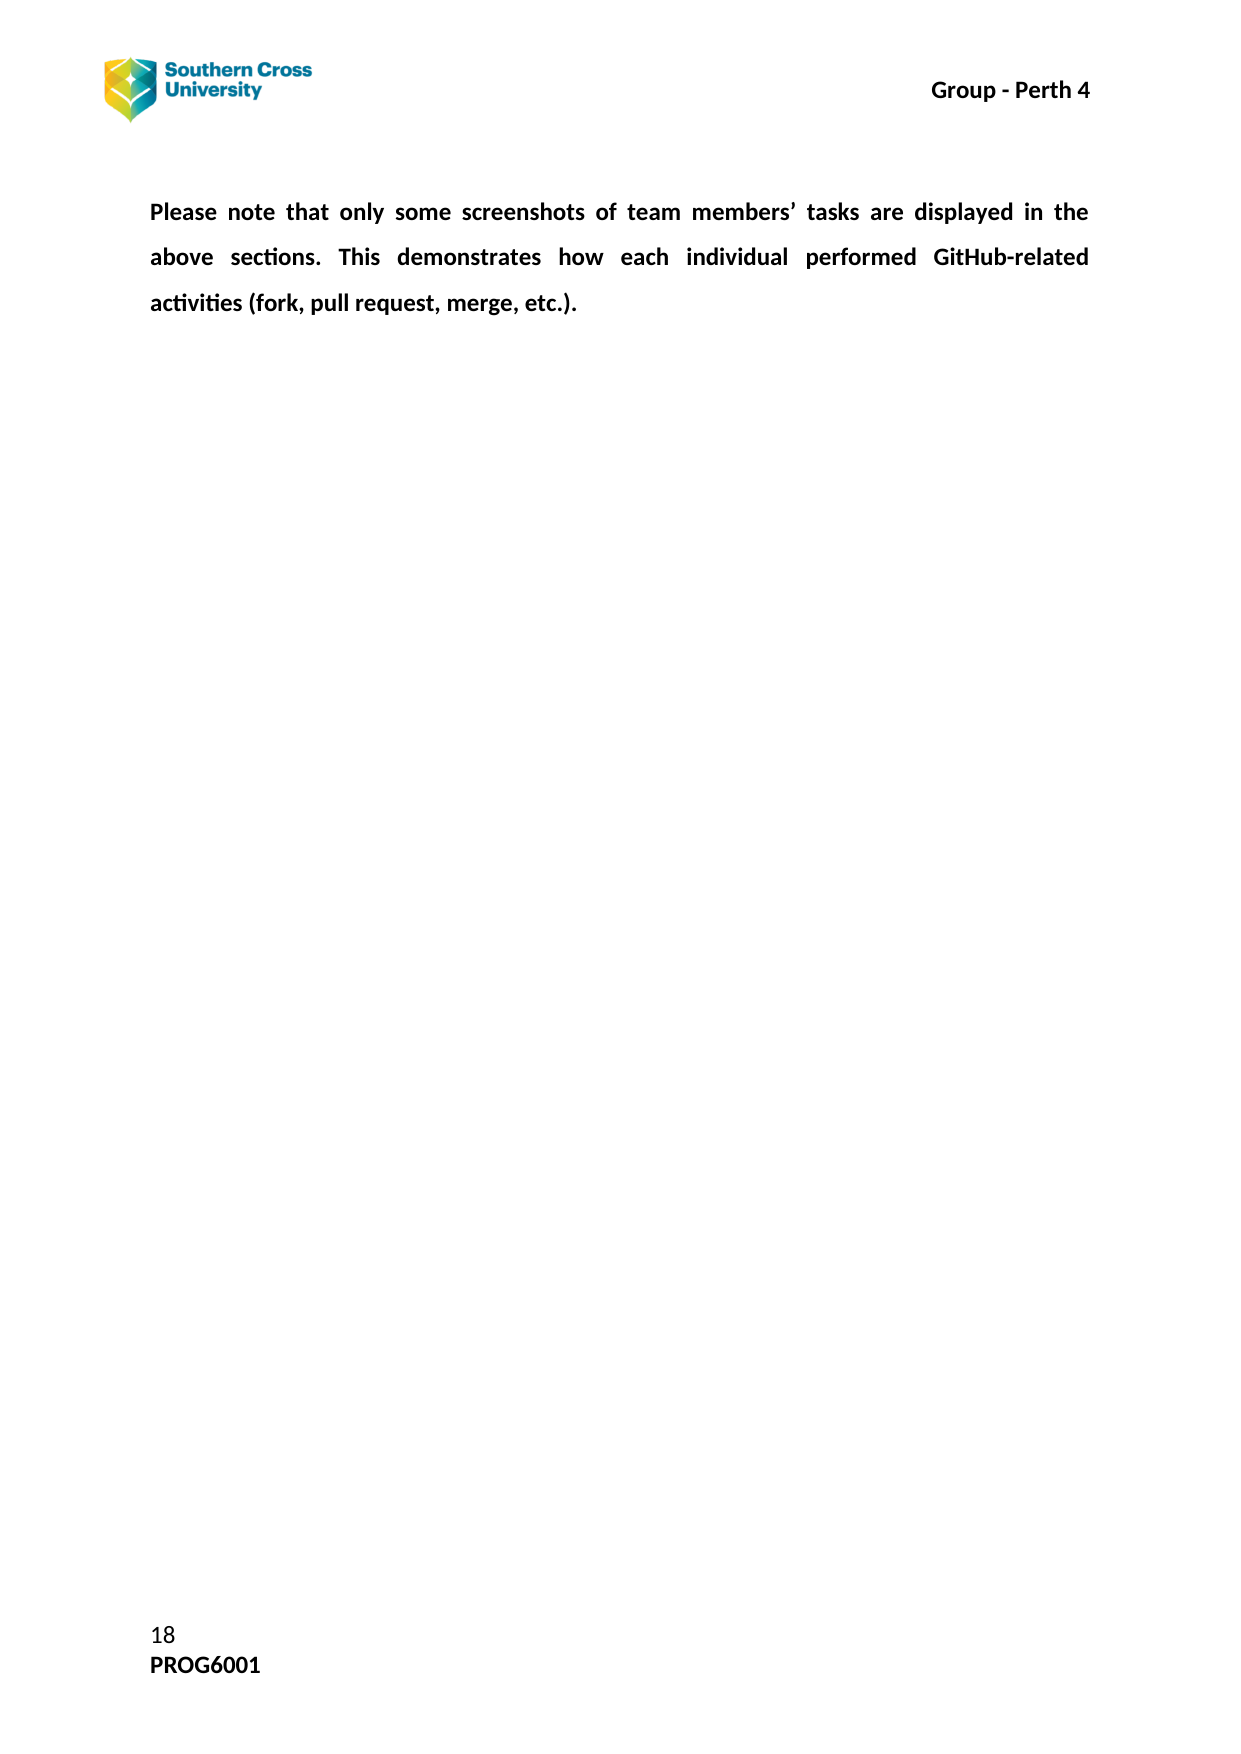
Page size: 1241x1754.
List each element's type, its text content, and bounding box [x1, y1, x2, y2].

picture [98, 54, 326, 129]
text Please note that only some screenshots of team members’ tasks are displayed in the above sections. This demonstrates how each individual performed GitHub-related activities (fork, pull request, merge, etc.). [150, 196, 1090, 318]
